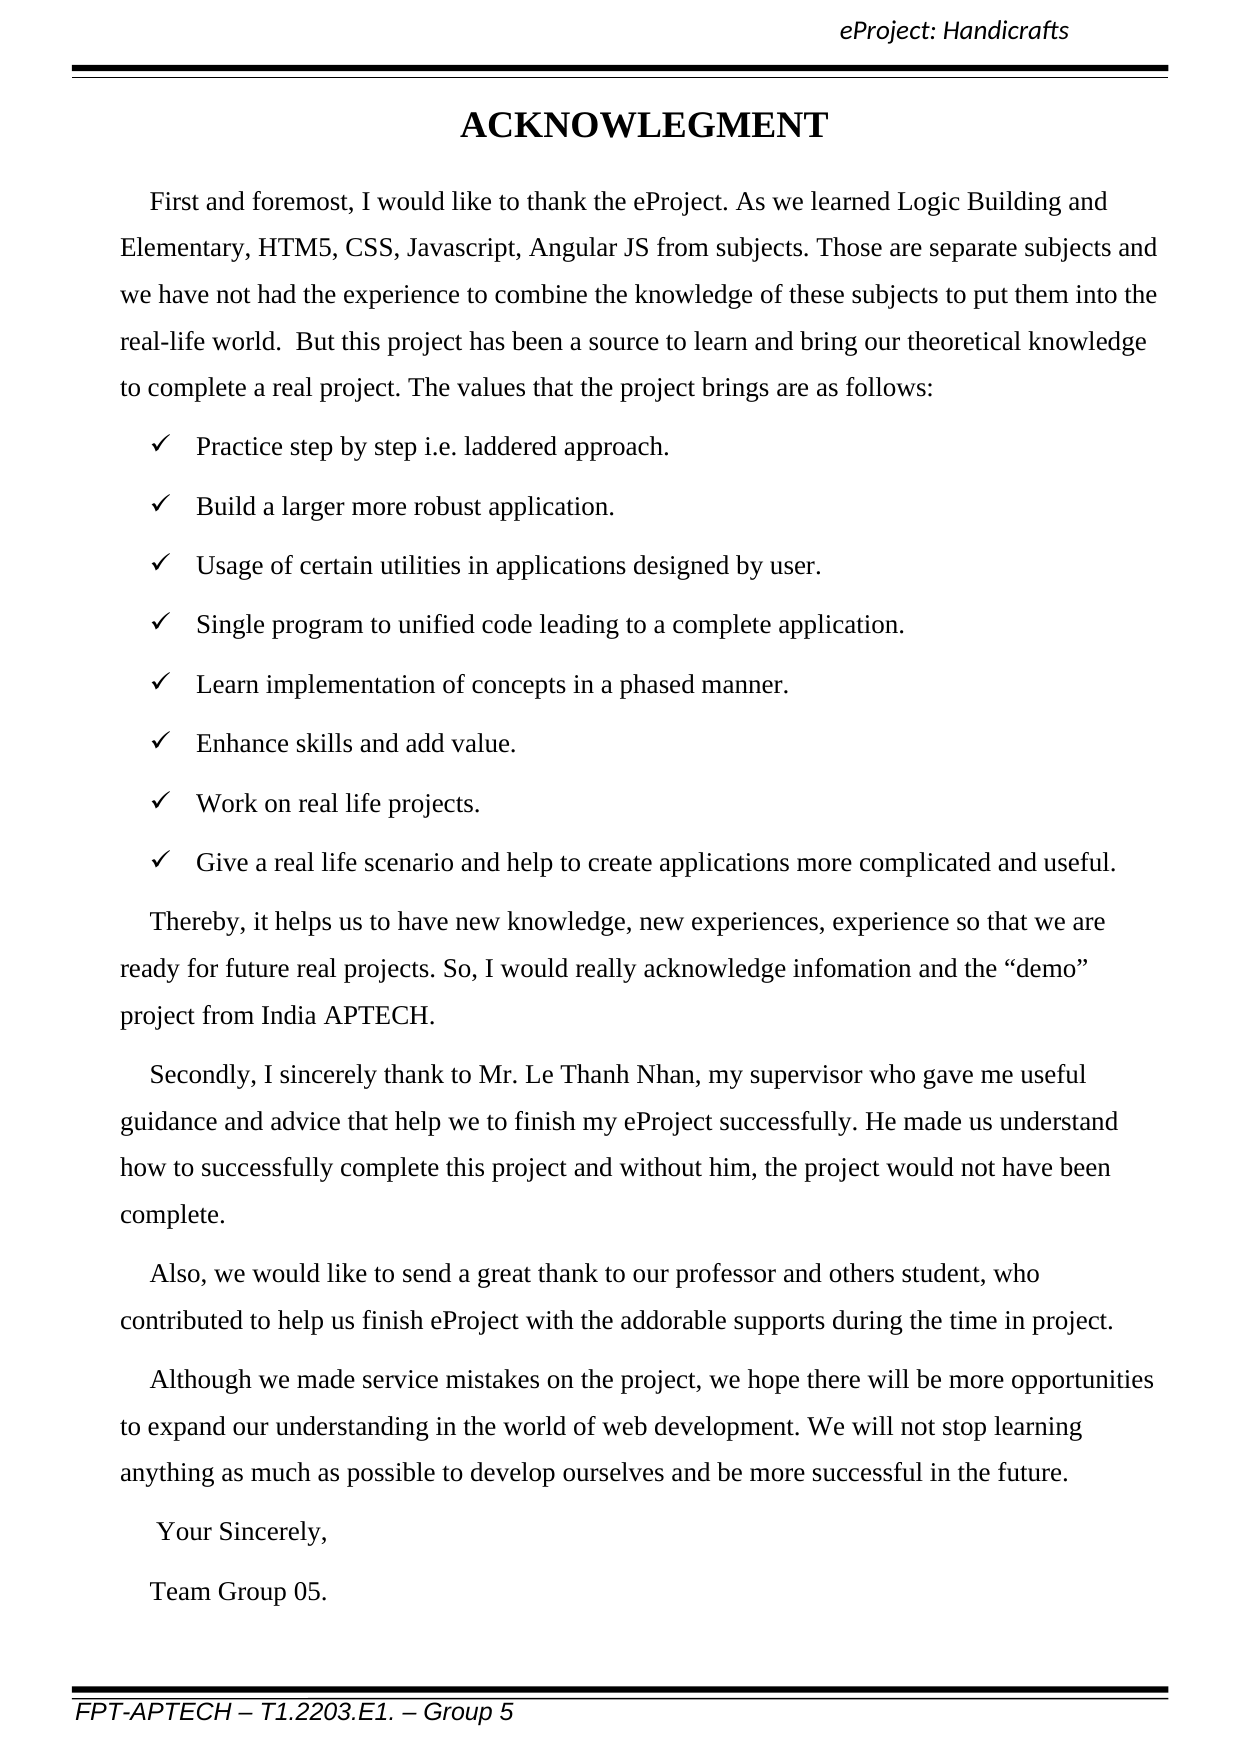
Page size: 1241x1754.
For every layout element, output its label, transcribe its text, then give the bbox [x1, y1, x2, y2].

list Enhance skills and add value. [120, 727, 1168, 759]
text Your Sincerely, [120, 1516, 1168, 1547]
list Practice step by step i.e. laddered approach. [120, 431, 1168, 462]
list Learn implementation of concepts in a phased manner. [120, 668, 1168, 699]
text Although we made service mistakes on the project, we hope there will be more opportunities to expand our understanding in the world of web development. We will not stop learning anything as much as possible to develop ourselves and be more successful in the future. [120, 1363, 1168, 1487]
list Give a real life scenario and help to create applications more complicated and useful. [120, 846, 1168, 877]
list Usage of certain utilities in applications designed by user. [120, 549, 1168, 581]
text Secondly, I sincerely thank to Mr. Le Thanh Nhan, my supervisor who gave me useful guidance and advice that help we to finish my eProject successfully. He made us understand how to successfully complete this project and without him, the project would not have been complete. [120, 1058, 1168, 1229]
text First and foremost, I would like to thank the eProject. As we learned Logic Building and Elementary, HTM5, CSS, Javascript, Angular JS from subjects. Those are separate subjects and we have not had the experience to combine the knowledge of these subjects to put them into the real-life world. But this project has been a source to learn and bring our theoretical knowledge to complete a real project. The values that the project brings are as follows: [120, 185, 1168, 402]
text Also, we would like to send a great thank to our professor and others student, who contributed to help us finish eProject with the addorable supports during the time in project. [120, 1257, 1168, 1335]
text Team Group 05. [120, 1575, 1168, 1606]
text Thereby, it helps us to have new knowledge, new experiences, experience so that we are ready for future real projects. So, I would really acknowledge infomation and the “demo” project from India APTECH. [120, 906, 1168, 1030]
list Build a larger more robust application. [120, 490, 1168, 521]
subtitle ACKNOWLEGMENT [121, 103, 1168, 146]
list Single program to unified code leading to a complete application. [120, 609, 1168, 640]
list Work on real life projects. [120, 787, 1168, 818]
